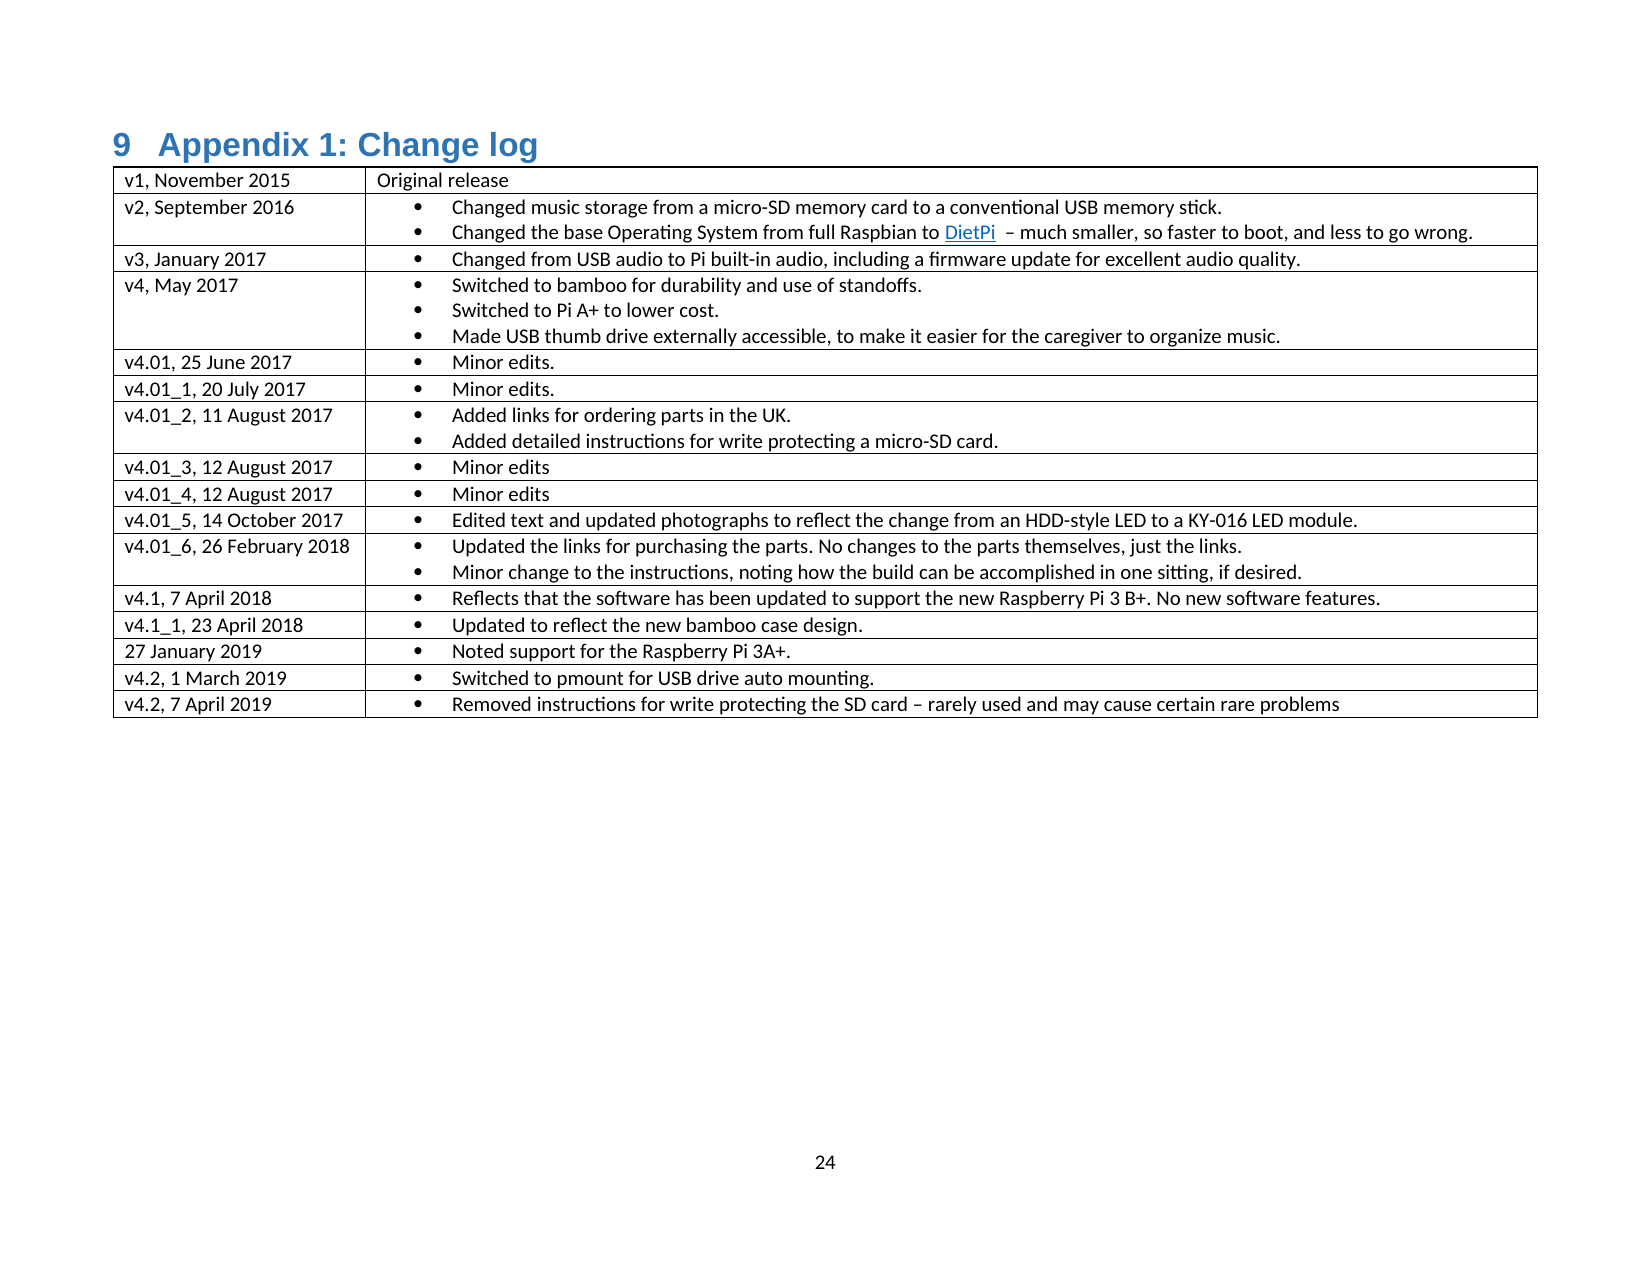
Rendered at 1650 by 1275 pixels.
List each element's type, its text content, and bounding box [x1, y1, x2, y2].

table_cell Minor edits [366, 481, 1537, 506]
table_cell Switched to bamboo for durability and use of standoffs. Switched to Pi A+ to lower cost. Made USB thumb drive externally accessible, to make it easier for the caregiver to organize music. [366, 272, 1537, 348]
table_cell v4.2, 1 March 2019 [114, 665, 365, 690]
table_cell v4, May 2017 [114, 272, 365, 348]
table_cell 27 January 2019 [114, 639, 365, 664]
table_cell Changed from USB audio to Pi built-in audio, including a firmware update for excellent audio quality. [366, 246, 1537, 271]
table_header Original release [366, 168, 1537, 193]
table_cell v4.01_2, 11 August 2017 [114, 402, 365, 453]
table_cell v4.01_5, 14 October 2017 [114, 507, 365, 533]
table_cell Updated the links for purchasing the parts. No changes to the parts themselves, just the links. Minor change to the instructions, noting how the build can be accomplished in one sitting, if desired. [366, 534, 1537, 584]
table_header v1, November 2015 [114, 168, 365, 193]
table_cell Edited text and updated photographs to reflect the change from an HDD-style LED to a KY-016 LED module. [366, 507, 1537, 533]
table_cell Removed instructions for write protecting the SD card – rarely used and may cause certain rare problems [366, 691, 1537, 717]
table_cell v4.1, 7 April 2018 [114, 586, 365, 611]
table_cell v4.1_1, 23 April 2018 [114, 612, 365, 637]
table_cell Added links for ordering parts in the UK. Added detailed instructions for write protecting a micro-SD card. [366, 402, 1537, 453]
table_cell v4.01_3, 12 August 2017 [114, 454, 365, 480]
table_cell v4.01_4, 12 August 2017 [114, 481, 365, 506]
table_cell v2, September 2016 [114, 194, 365, 245]
table_cell Minor edits. [366, 376, 1537, 401]
table_cell Minor edits [366, 454, 1537, 480]
table_cell Noted support for the Raspberry Pi 3A+. [366, 639, 1537, 664]
table_cell Switched to pmount for USB drive auto mounting. [366, 665, 1537, 690]
table_cell v4.01, 25 June 2017 [114, 350, 365, 375]
table_cell v4.01_1, 20 July 2017 [114, 376, 365, 401]
table_cell Reflects that the software has been updated to support the new Raspberry Pi 3 B+. No new software features. [366, 586, 1537, 611]
subtitle Appendix 1: Change log [112, 125, 1537, 163]
table_cell v3, January 2017 [114, 246, 365, 271]
table_cell Minor edits. [366, 350, 1537, 375]
table_cell v4.2, 7 April 2019 [114, 691, 365, 717]
table_cell v4.01_6, 26 February 2018 [114, 534, 365, 584]
table_cell Changed music storage from a micro-SD memory card to a conventional USB memory stick. Changed the base Operating System from full Raspbian to DietPi – much smaller, so faster to boot, and less to go wrong. [366, 194, 1537, 245]
table_cell Updated to reflect the new bamboo case design. [366, 612, 1537, 637]
